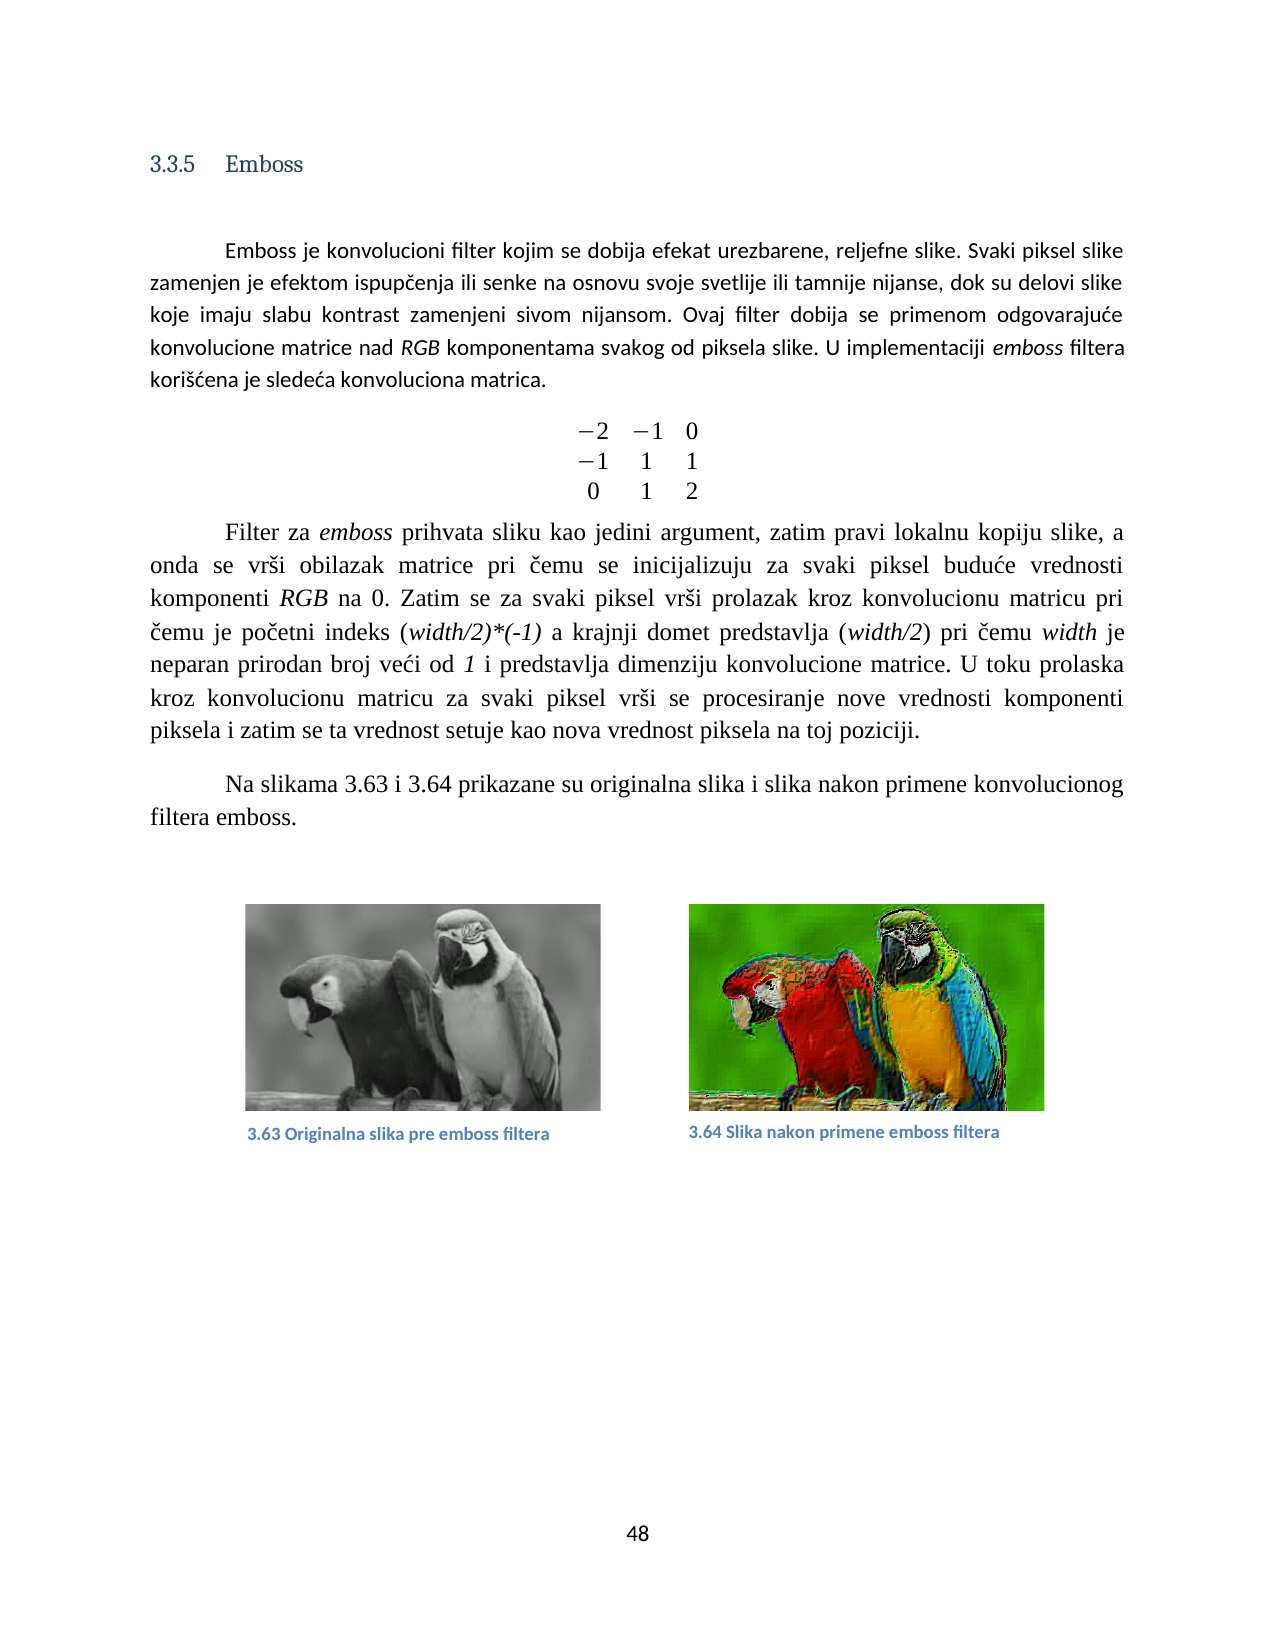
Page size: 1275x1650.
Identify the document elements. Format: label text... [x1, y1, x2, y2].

text Na slikama 3.63 i 3.64 prikazane su originalna slika i slika nakon primene konvolucionog filtera emboss. [150, 769, 1125, 831]
text 3.3.5 Emboss [150, 150, 1125, 179]
picture [689, 904, 1045, 1111]
picture [245, 904, 601, 1111]
text Emboss je konvolucioni filter kojim se dobija efekat urezbarene, reljefne slike. Svaki piksel slike zamenjen je efektom ispupčenja ili senke na osnovu svoje svetlije ili tamnije nijanse, dok su delovi slike koje imaju slabu kontrast zamenjeni sivom nijansom. Ovaj filter dobija se primenom odgovarajuće konvolucione matrice nad RGB komponentama svakog od piksela slike. U implementaciji emboss filtera korišćena je sledeća konvoluciona matrica. [150, 204, 1125, 393]
text Filter za emboss prihvata sliku kao jedini argument, zatim pravi lokalnu kopiju slike, a onda se vrši obilazak matrice pri čemu se inicijalizuju za svaki piksel buduće vrednosti komponenti RGB na 0. Zatim se za svaki piksel vrši prolazak kroz konvolucionu matricu pri čemu je početni indeks (width/2)*(-1) a krajnji domet predstavlja (width/2) pri čemu width je neparan prirodan broj veći od 1 i predstavlja dimenziju konvolucione matrice. U toku prolaska kroz konvolucionu matricu za svaki piksel vrši se procesiranje nove vrednosti komponenti piksela i zatim se ta vrednost setuje kao nova vrednost piksela na toj poziciji. [150, 517, 1125, 744]
